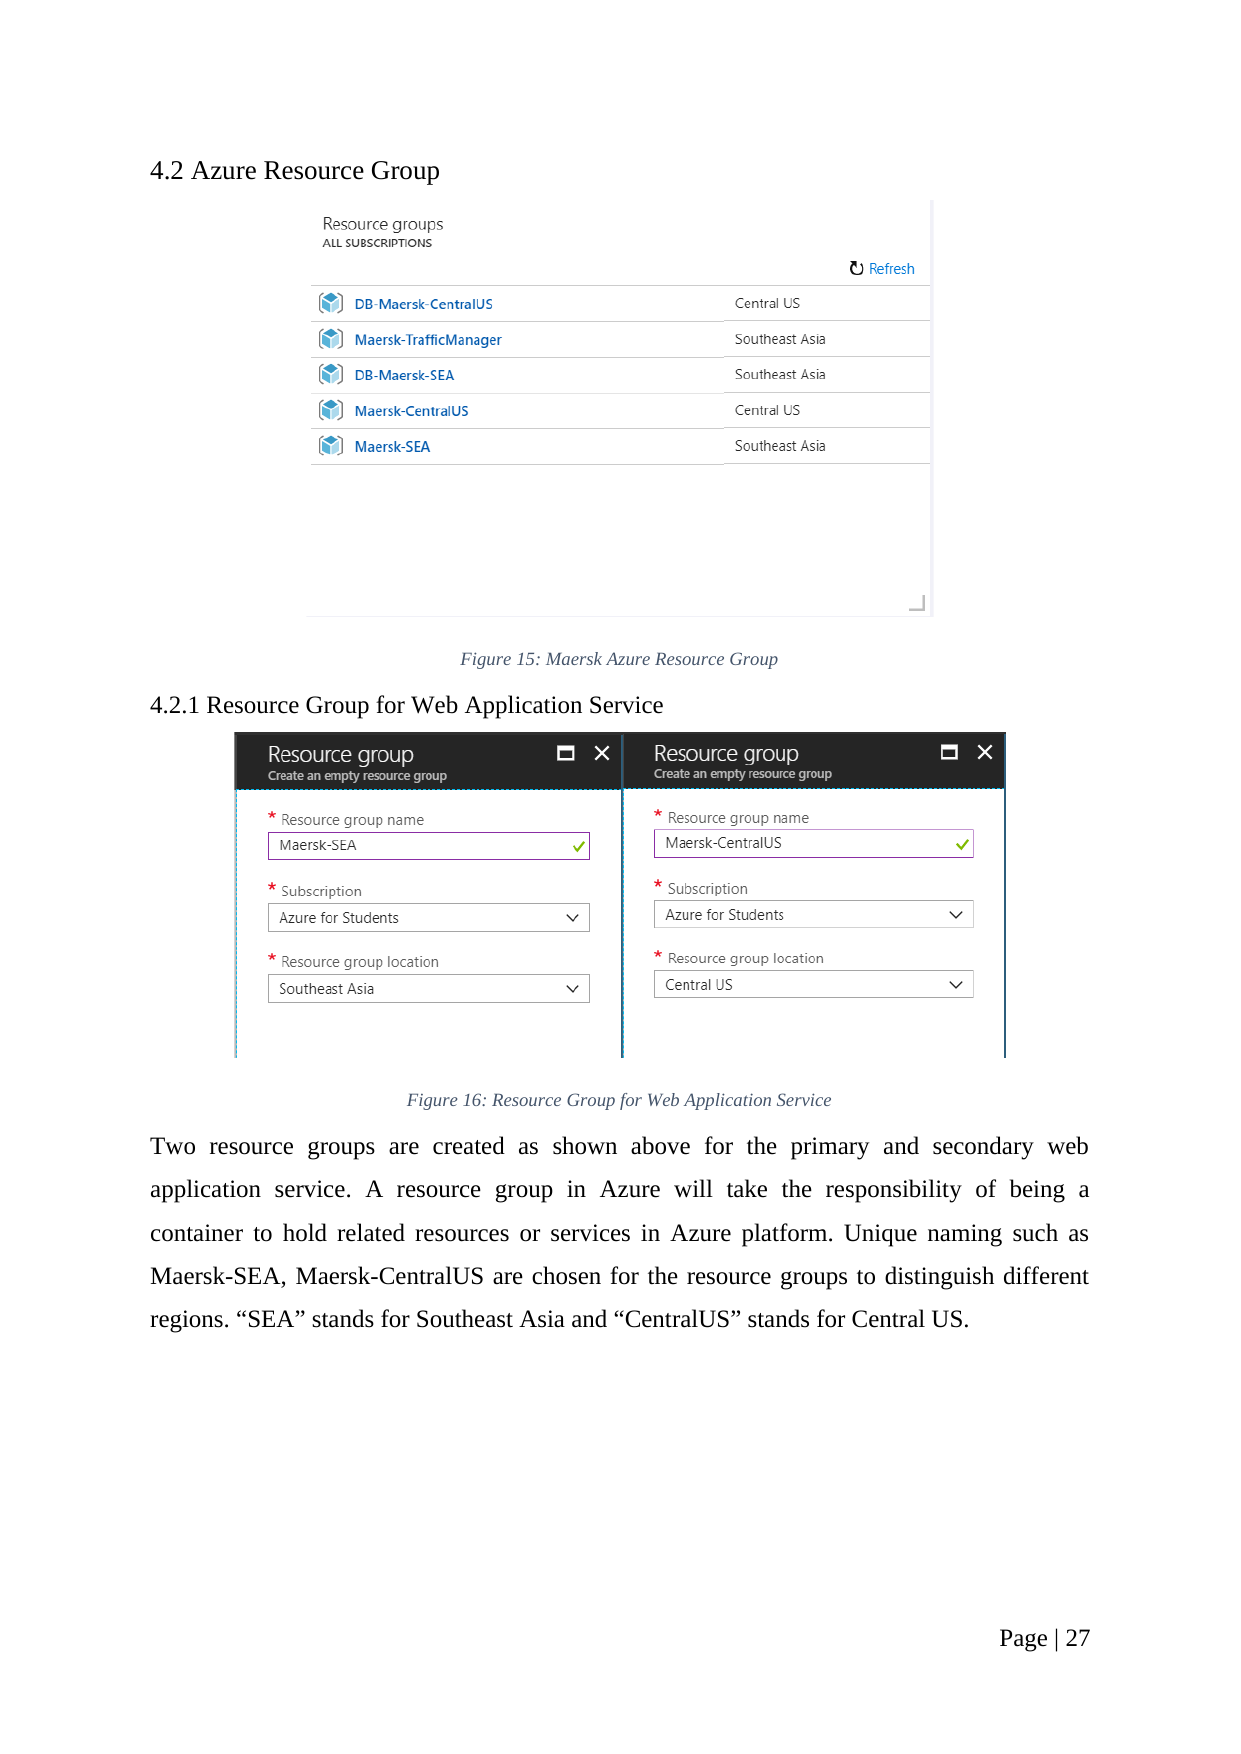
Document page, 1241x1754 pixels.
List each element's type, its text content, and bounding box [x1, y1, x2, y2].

picture [306, 200, 934, 617]
picture [234, 732, 1006, 1058]
subtitle 4.2.1 Resource Group for Web Application Service [150, 690, 1090, 718]
subtitle 4.2 Azure Resource Group [150, 154, 1090, 185]
text Two resource groups are created as shown above for the primary and secondary web application service. A resource group in Azure will take the responsibility of being a container to hold related resources or services in Azure platform. Unique naming such as Maersk-SEA, Maersk-CentralUS are chosen for the resource groups to distinguish different regions. “SEA” stands for Southeast Asia and “CentralUS” stands for Central US. [150, 1131, 1090, 1333]
